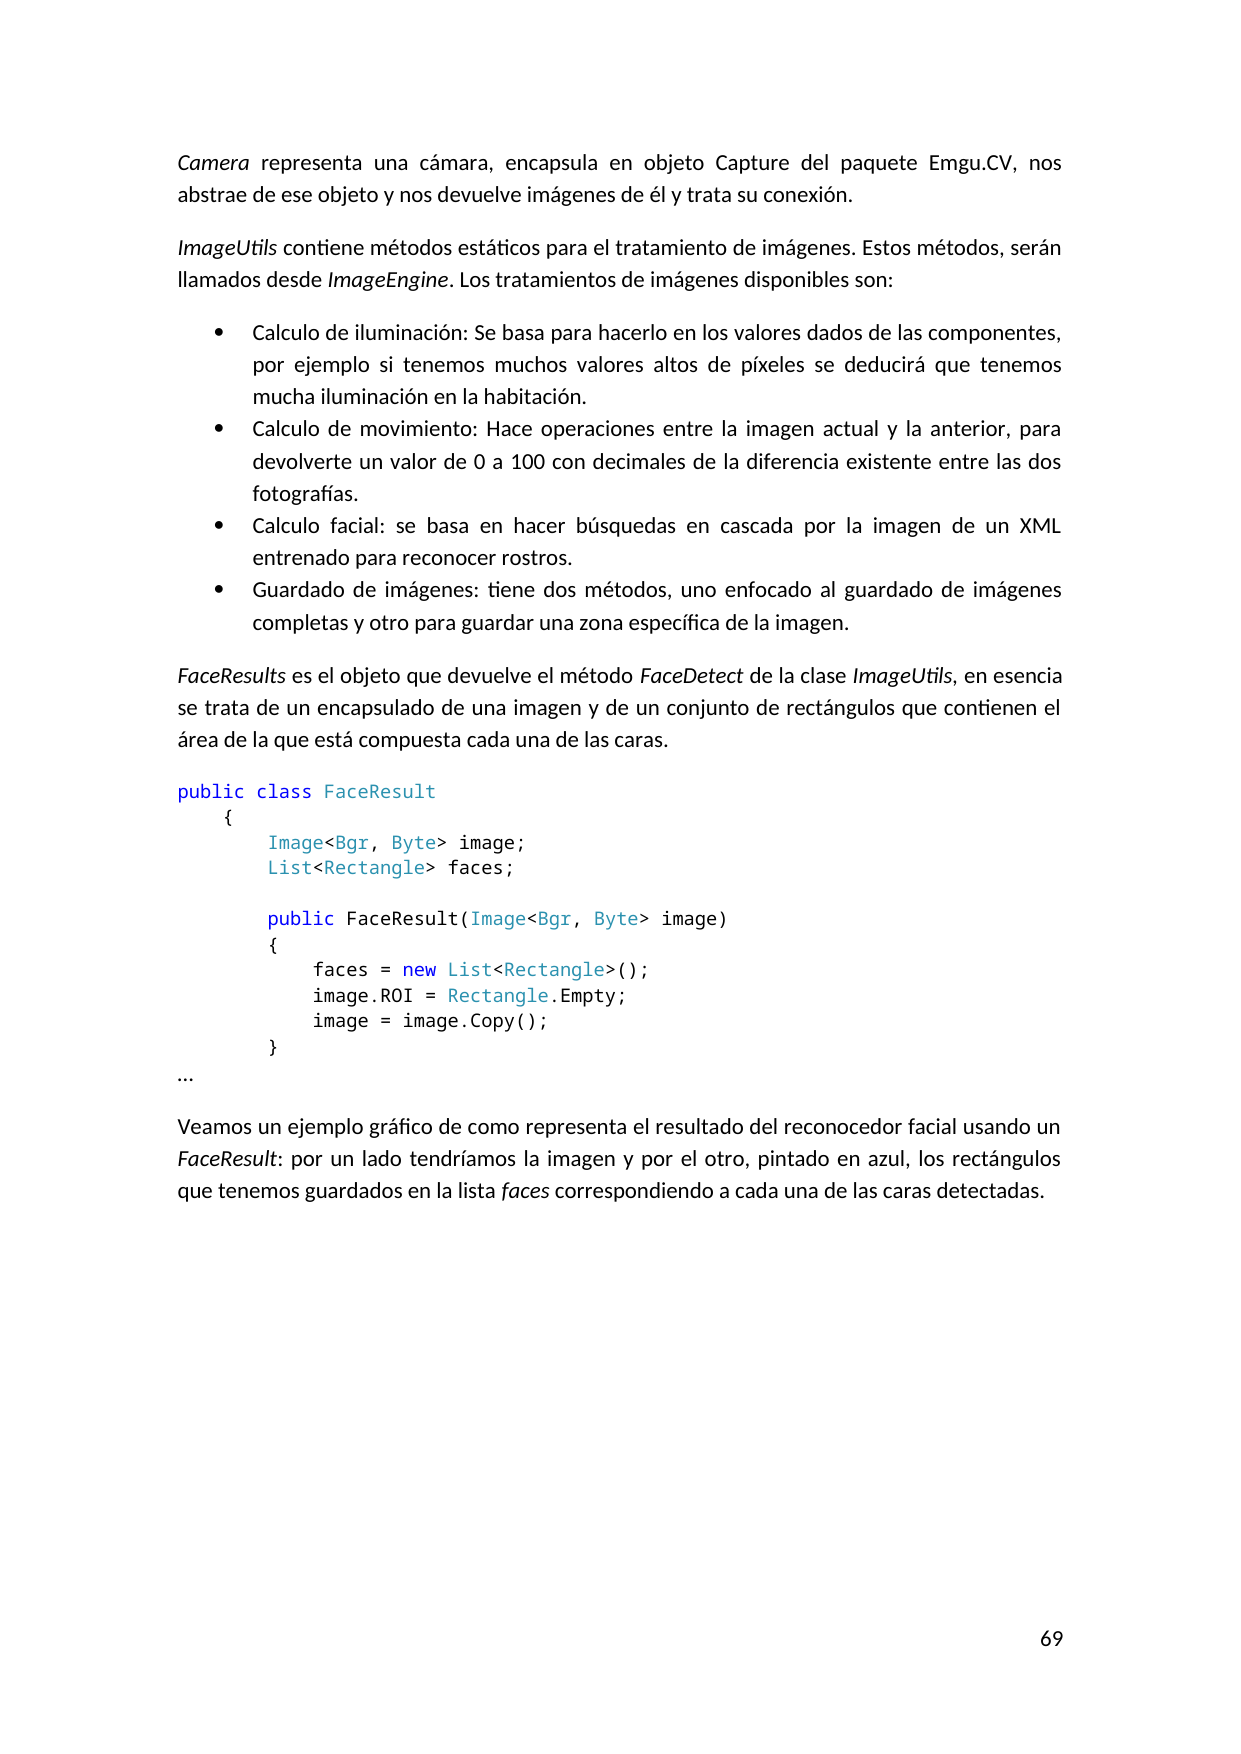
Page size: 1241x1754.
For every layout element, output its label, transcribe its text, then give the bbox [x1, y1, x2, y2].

list Calculo de movimiento: Hace operaciones entre la imagen actual y la anterior, para devolverte un valor de 0 a 100 con decimales de la diferencia existente entre las dos fotografías. [215, 414, 1063, 507]
list Calculo de iluminación: Se basa para hacerlo en los valores dados de las componentes, por ejemplo si tenemos muchos valores altos de píxeles se deducirá que tenemos mucha iluminación en la habitación. [215, 318, 1063, 410]
text ImageUtils contiene métodos estáticos para el tratamiento de imágenes. Estos métodos, serán llamados desde ImageEngine. Los tratamientos de imágenes disponibles son: [177, 233, 1063, 293]
text FaceResults es el objeto que devuelve el método FaceDetect de la clase ImageUtils, en esencia se trata de un encapsulado de una imagen y de un conjunto de rectángulos que contienen el área de la que está compuesta cada una de las caras. [177, 661, 1063, 753]
text Veamos un ejemplo gráfico de como representa el resultado del reconocedor facial usando un FaceResult: por un lado tendríamos la imagen y por el otro, pintado en azul, los rectángulos que tenemos guardados en la lista faces correspondiendo a cada una de las caras detectadas. [177, 1112, 1063, 1204]
text public class FaceResult [177, 778, 1063, 804]
text { [177, 931, 1063, 957]
text faces = new List<Rectangle>(); [177, 957, 1063, 982]
text Camera representa una cámara, encapsula en objeto Capture del paquete Emgu.CV, nos abstrae de ese objeto y nos devuelve imágenes de él y trata su conexión. [177, 148, 1063, 208]
text … [177, 1059, 1063, 1087]
text } [177, 1033, 1063, 1059]
text { [177, 804, 1063, 829]
list Calculo facial: se basa en hacer búsquedas en cascada por la imagen de un XML entrenado para reconocer rostros. [215, 511, 1063, 571]
text image = image.Copy(); [177, 1008, 1063, 1033]
text Image<Bgr, Byte> image; [177, 829, 1063, 855]
list Guardado de imágenes: tiene dos métodos, uno enfocado al guardado de imágenes completas y otro para guardar una zona específica de la imagen. [215, 576, 1063, 636]
text public FaceResult(Image<Bgr, Byte> image) [177, 906, 1063, 931]
text List<Rectangle> faces; [177, 855, 1063, 880]
text image.ROI = Rectangle.Empty; [177, 982, 1063, 1008]
